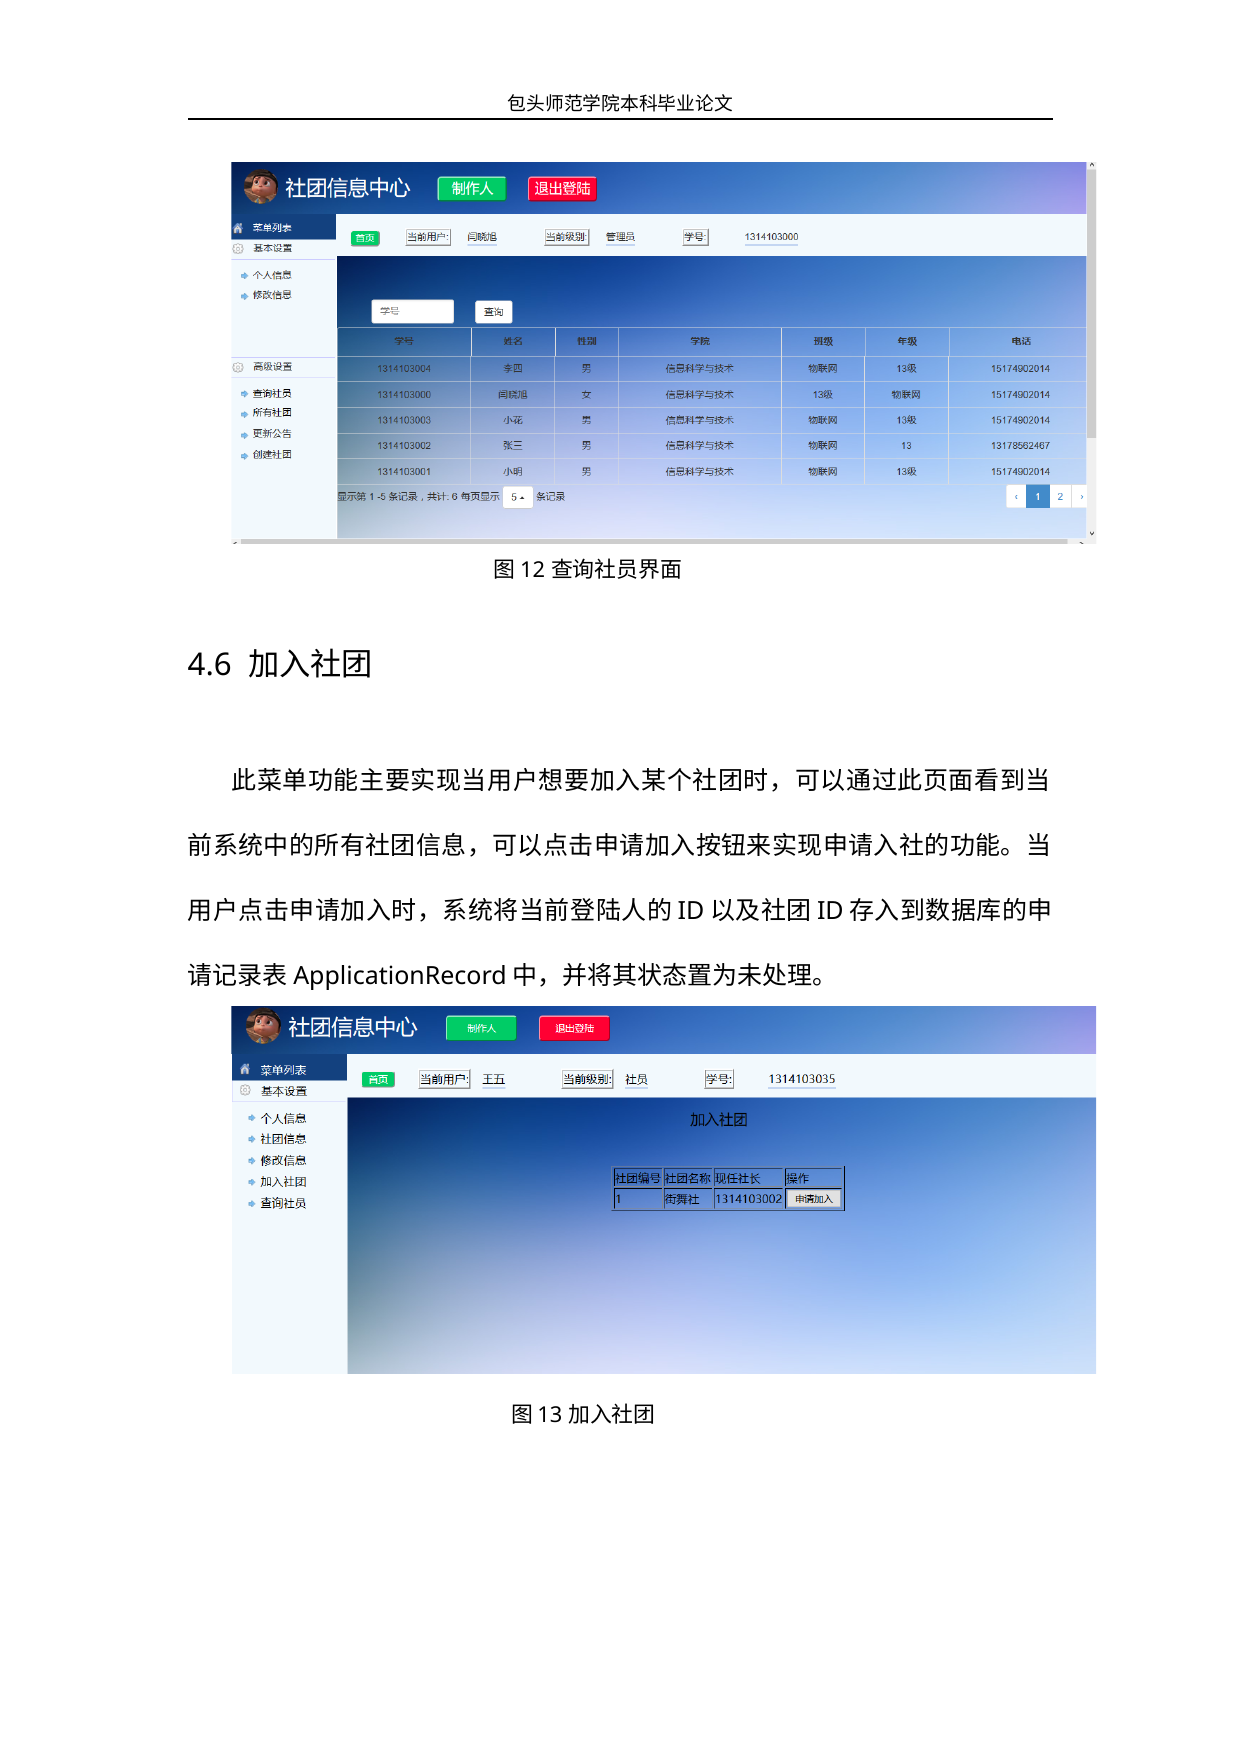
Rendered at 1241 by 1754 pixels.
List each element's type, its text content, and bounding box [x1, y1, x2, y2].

picture [231, 162, 1097, 544]
subtitle 4.6 加入社团 [187, 629, 1053, 694]
text 图13 加入社团 [450, 1396, 1053, 1429]
picture [231, 1006, 1097, 1374]
text 图12 查询社员界面 [450, 552, 1053, 584]
text 此菜单功能主要实现当用户想要加入某个社团时，可以通过此页面看到当前系统中的所有社团信息，可以点击申请加入按钮来实现申请入社的功能。当用户点击申请加入时，系统将当前登陆人的ID以及社团ID存入到数据库的申请记录表 ApplicationRecord中，并将其状态置为未处理。 [187, 746, 1053, 1006]
